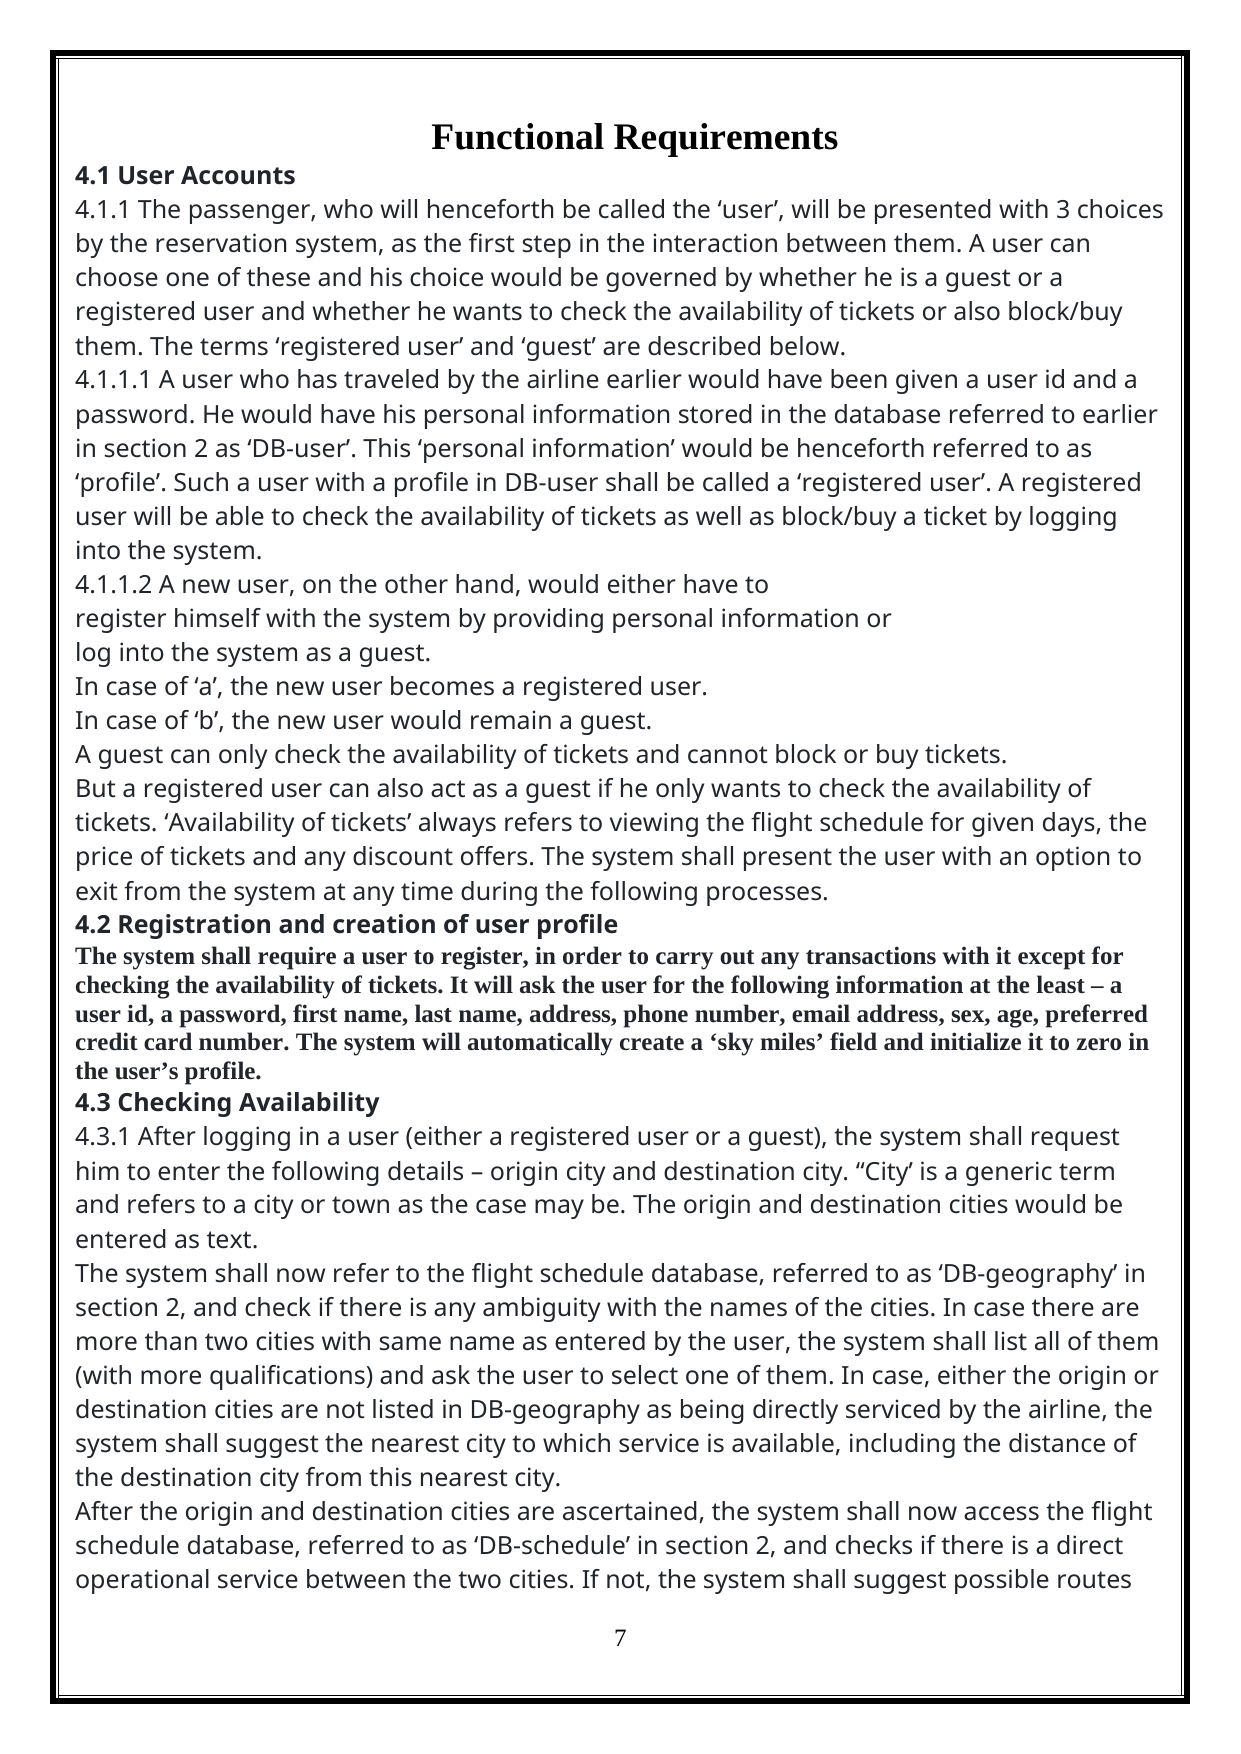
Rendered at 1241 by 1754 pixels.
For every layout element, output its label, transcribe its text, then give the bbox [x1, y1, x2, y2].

text 4.1.1.2 A new user, on the other hand, would either have to [75, 567, 1165, 601]
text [75, 1494, 1165, 1596]
text register himself with the system by providing personal information or [75, 601, 1165, 635]
text The system shall require a user to register, in order to carry out any transactions with it except for checking the availability of tickets. It will ask the user for the following information at the least – a user id, a password, first name, last name, address, phone number, email address, sex, age, preferred credit card number. The system will automatically create a ‘sky miles’ field and initialize it to zero in the user’s profile. [262, 941, 1165, 1085]
text A guest can only check the availability of tickets and cannot block or buy tickets. [75, 737, 1165, 771]
text 4.3.1 After logging in a user (either a registered user or a guest), the system shall request him to enter the following details – origin city and destination city. “City’ is a generic term and refers to a city or town as the case may be. The origin and destination cities would be entered as text. [75, 1119, 1165, 1255]
text 4.2 Registration and creation of user profile [75, 907, 1165, 941]
text 4.1.1.1 A user who has traveled by the airline earlier would have been given a user id and a password. He would have his personal information stored in the database referred to earlier in section 2 as ‘DB-user’. This ‘personal information’ would be henceforth referred to as ‘profile’. Such a user with a profile in DB-user shall be called a ‘registered user’. A registered user will be able to check the availability of tickets as well as block/buy a ticket by logging into the system. [75, 362, 1165, 567]
text The system shall now refer to the flight schedule database, referred to as ‘DB-geography’ in section 2, and check if there is any ambiguity with the names of the cities. In case there are more than two cities with same name as entered by the user, the system shall list all of them (with more qualifications) and ask the user to select one of them. In case, either the origin or destination cities are not listed in DB-geography as being directly serviced by the airline, the system shall suggest the nearest city to which service is available, including the distance of the destination city from this nearest city. [75, 1255, 1165, 1494]
text In case of ‘a’, the new user becomes a registered user. [75, 669, 1165, 703]
text Functional Requirements [75, 115, 1165, 158]
text In case of ‘b’, the new user would remain a guest. [75, 703, 1165, 737]
text 4.1.1 The passenger, who will henceforth be called the ‘user’, will be presented with 3 choices by the reservation system, as the first step in the interaction between them. A user can choose one of these and his choice would be governed by whether he is a guest or a registered user and whether he wants to check the availability of tickets or also block/buy them. The terms ‘registered user’ and ‘guest’ are described below. [75, 192, 1165, 362]
text log into the system as a guest. [75, 635, 1165, 669]
text But a registered user can also act as a guest if he only wants to check the availability of tickets. ‘Availability of tickets’ always refers to viewing the flight schedule for given days, the price of tickets and any discount offers. The system shall present the user with an option to exit from the system at any time during the following processes. [75, 771, 1165, 907]
text 4.3 Checking Availability [75, 1085, 1165, 1119]
text 4.1 User Accounts [75, 158, 1165, 192]
